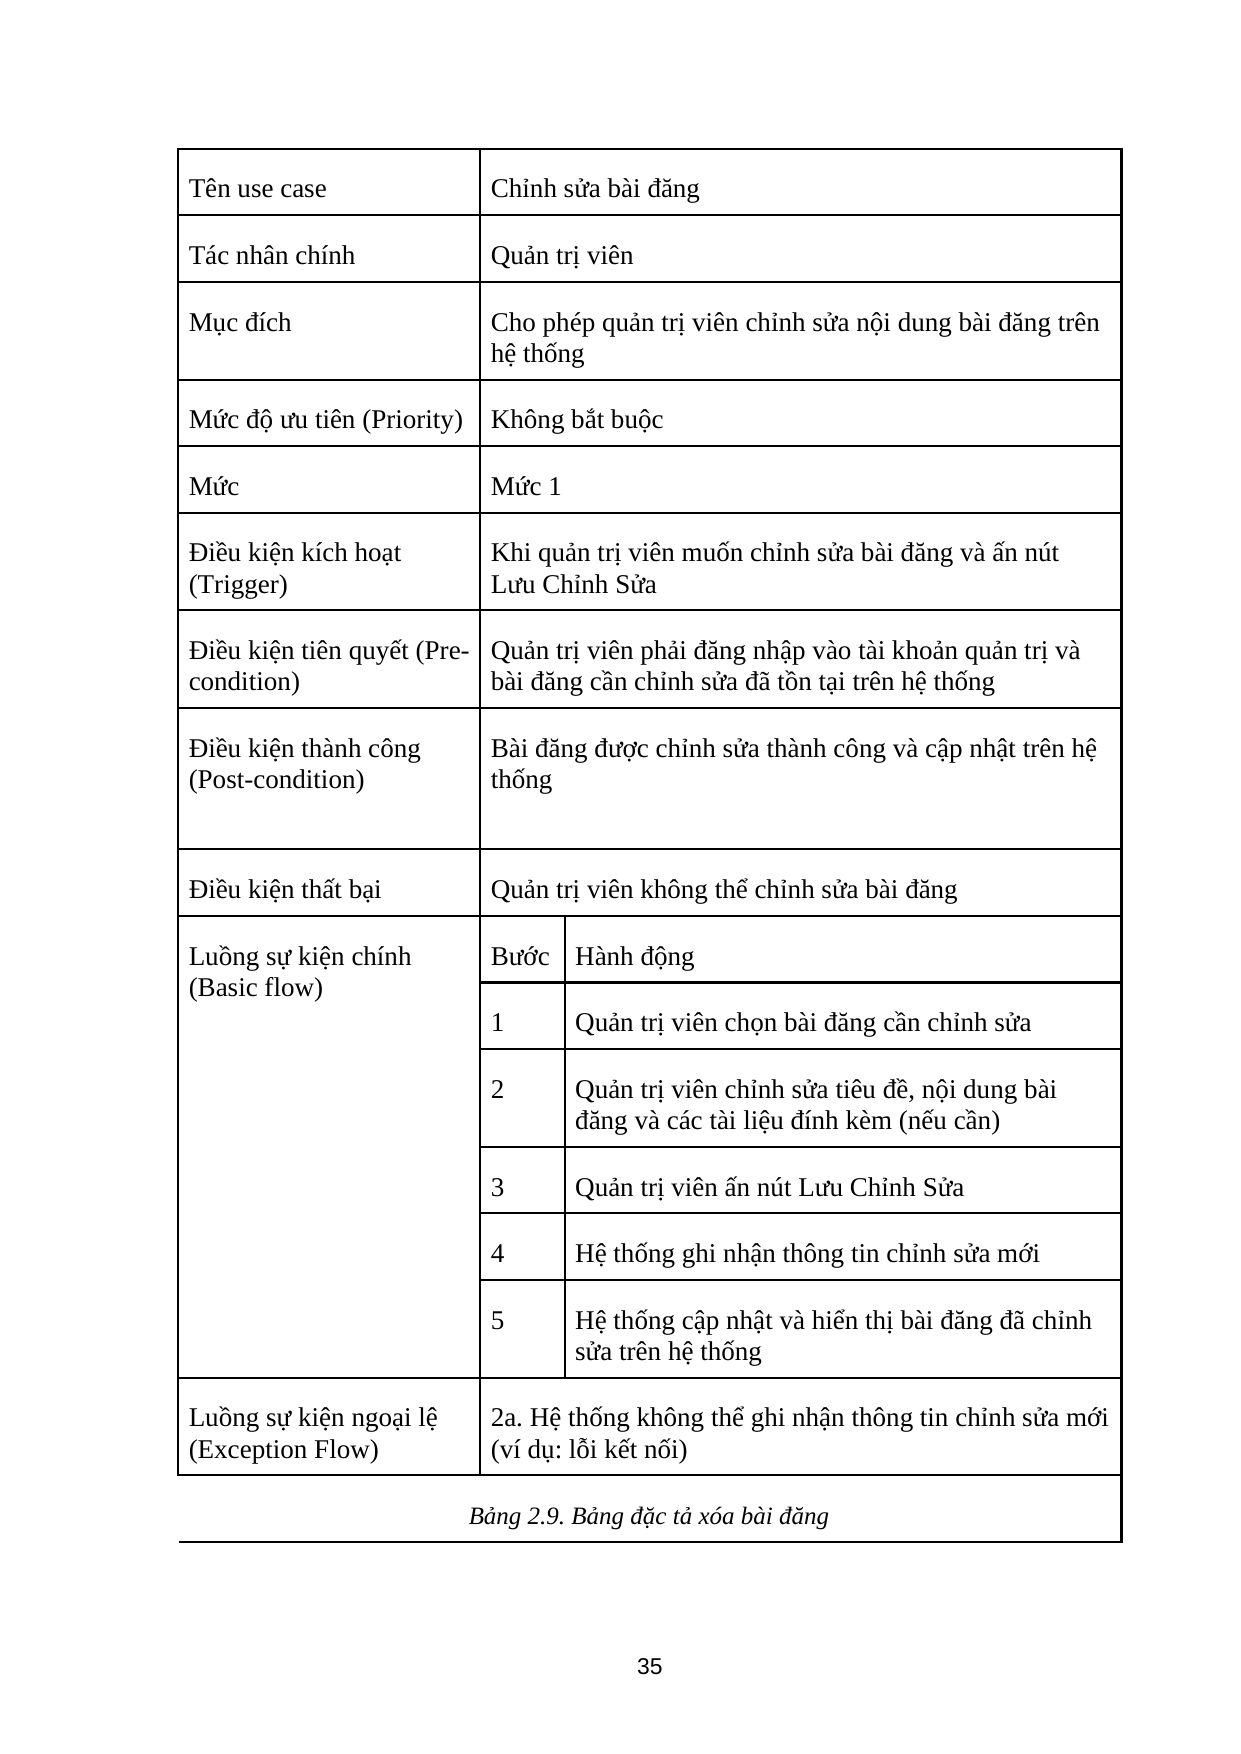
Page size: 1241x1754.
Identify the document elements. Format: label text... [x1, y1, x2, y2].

table_cell Quản trị viên chỉnh sửa tiêu đề, nội dung bài đăng và các tài liệu đính kèm (nếu cần) [566, 1050, 1120, 1146]
table_cell 3 [481, 1148, 564, 1212]
table_cell Mức [179, 447, 479, 512]
table_cell Điều kiện tiên quyết (Pre-condition) [179, 611, 479, 707]
table_cell Quản trị viên phải đăng nhập vào tài khoản quản trị và bài đăng cần chỉnh sửa đã tồn tại trên hệ thống [481, 611, 1120, 707]
table_cell Quản trị viên [481, 216, 1120, 281]
table_cell Chỉnh sửa bài đăng [481, 150, 1120, 214]
table_cell Điều kiện thành công (Post-condition) [179, 709, 479, 848]
table_cell Quản trị viên không thể chỉnh sửa bài đăng [481, 850, 1120, 915]
table_cell Luồng sự kiện ngoại lệ (Exception Flow) [179, 1379, 479, 1474]
table_cell Quản trị viên ấn nút Lưu Chỉnh Sửa [566, 1148, 1120, 1212]
table_cell Bài đăng được chỉnh sửa thành công và cập nhật trên hệ thống [481, 709, 1120, 848]
table_cell Tên use case [179, 150, 479, 214]
table_cell Mức 1 [481, 447, 1120, 512]
table_cell Bước [481, 917, 564, 981]
table_header Bảng 2.9. Bảng đặc tả xóa bài đăng [179, 1479, 1120, 1541]
table_cell Khi quản trị viên muốn chỉnh sửa bài đăng và ấn nút Lưu Chỉnh Sửa [481, 514, 1120, 609]
table_cell Tác nhân chính [179, 216, 479, 281]
table_cell Hệ thống ghi nhận thông tin chỉnh sửa mới [566, 1214, 1120, 1279]
table_cell Hành động [566, 917, 1120, 981]
table_cell Luồng sự kiện chính (Basic flow) [179, 917, 479, 1377]
table_cell 2a. Hệ thống không thể ghi nhận thông tin chỉnh sửa mới (ví dụ: lỗi kết nối) [481, 1379, 1120, 1474]
table_cell 1 [481, 984, 564, 1048]
table_cell Mức độ ưu tiên (Priority) [179, 381, 479, 445]
table_cell Điều kiện thất bại [179, 850, 479, 915]
table_cell 4 [481, 1214, 564, 1279]
table_cell Quản trị viên chọn bài đăng cần chỉnh sửa [566, 984, 1120, 1048]
table_cell Không bắt buộc [481, 381, 1120, 445]
table_cell 2 [481, 1050, 564, 1146]
table_cell 5 [481, 1281, 564, 1377]
table_cell Cho phép quản trị viên chỉnh sửa nội dung bài đăng trên hệ thống [481, 283, 1120, 378]
table_cell Mục đích [179, 283, 479, 378]
table_cell Điều kiện kích hoạt (Trigger) [179, 514, 479, 609]
table_cell Hệ thống cập nhật và hiển thị bài đăng đã chỉnh sửa trên hệ thống [566, 1281, 1120, 1377]
